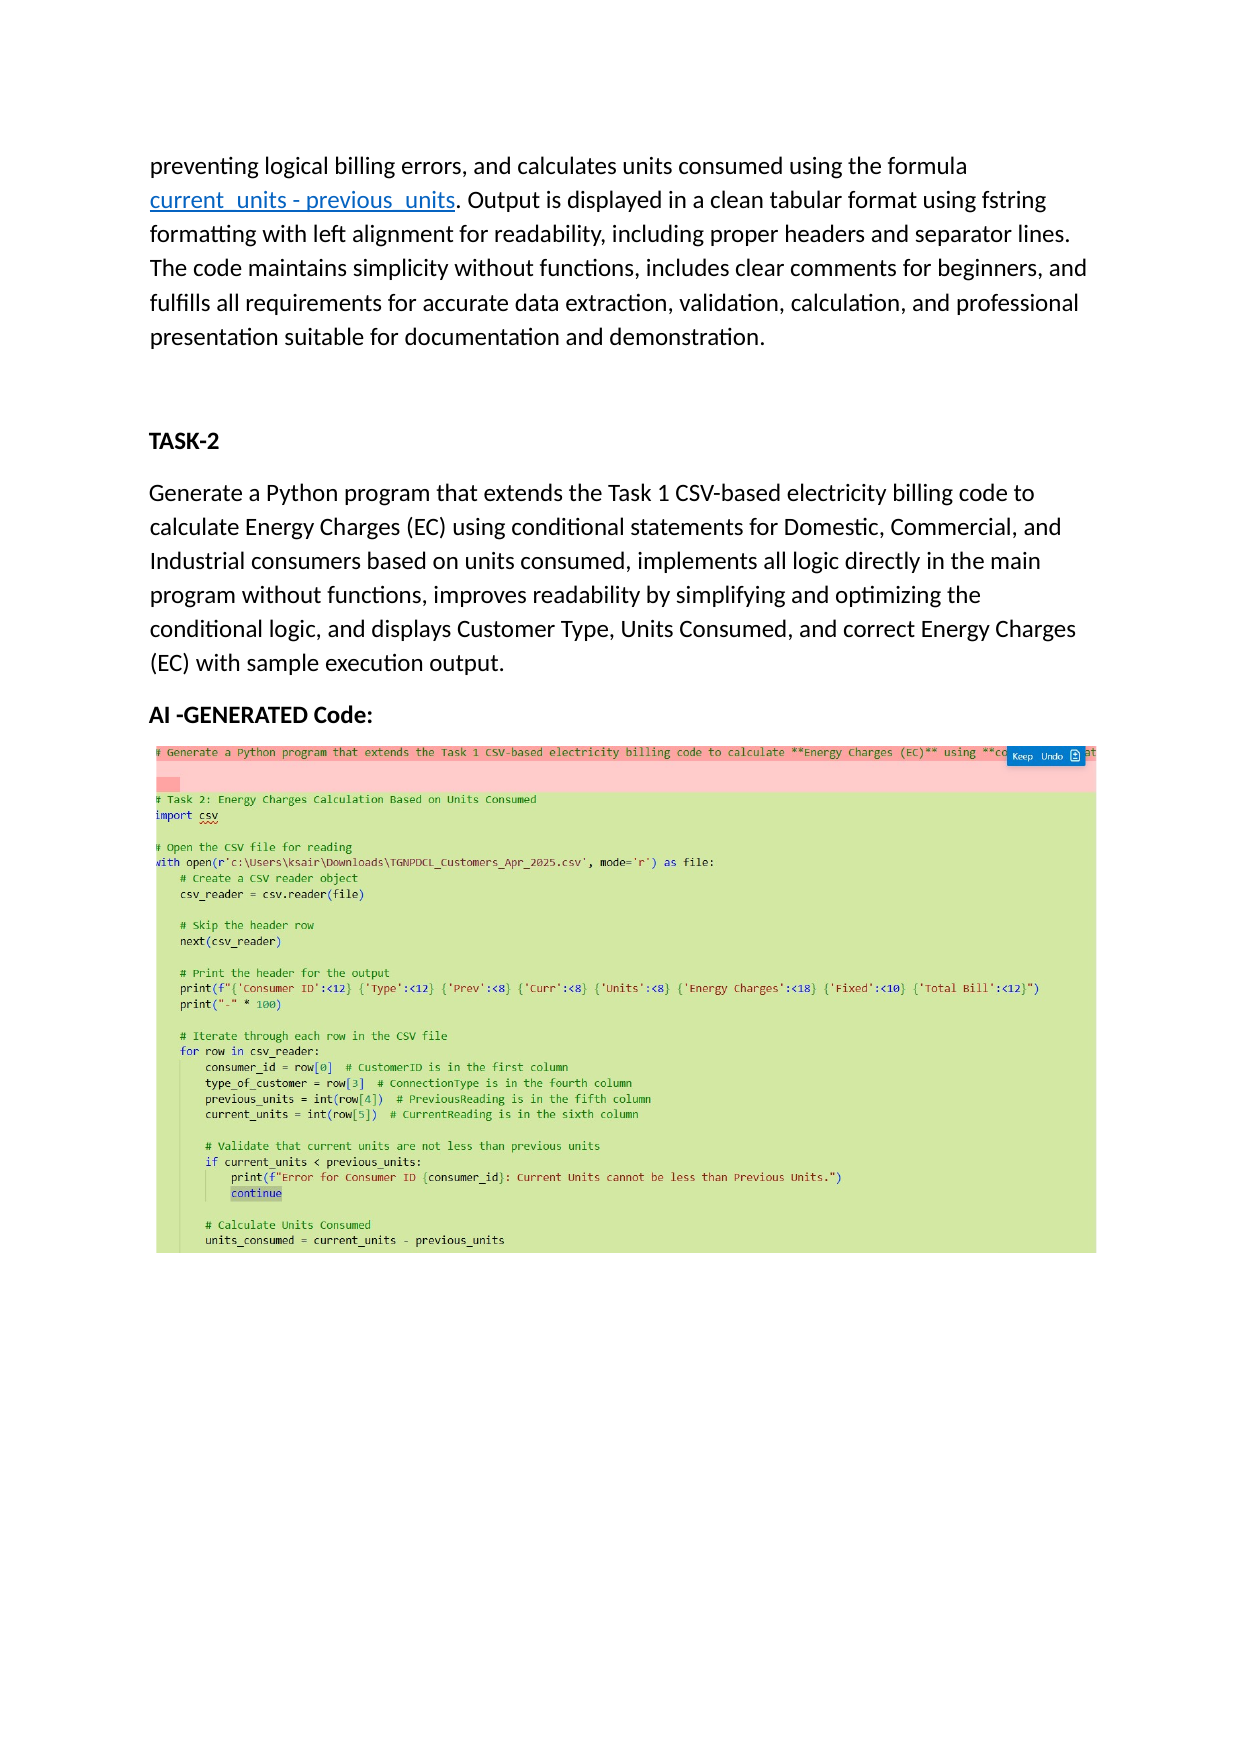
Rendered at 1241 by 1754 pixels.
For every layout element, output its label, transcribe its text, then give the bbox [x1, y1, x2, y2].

picture [156, 746, 1097, 1253]
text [148, 150, 1100, 351]
text TASK-2 [148, 425, 1174, 456]
text AI -GENERATED Code: [148, 699, 1174, 730]
text Generate a Python program that extends the Task 1 CSV-based electricity billing code to calculate Energy Charges (EC) using conditional statements for Domestic, Commercial, and Industrial consumers based on units consumed, implements all logic directly in the main program without functions, improves readability by simplifying and optimizing the conditional logic, and displays Customer Type, Units Consumed, and correct Energy Charges (EC) with sample execution output. [148, 477, 1100, 678]
